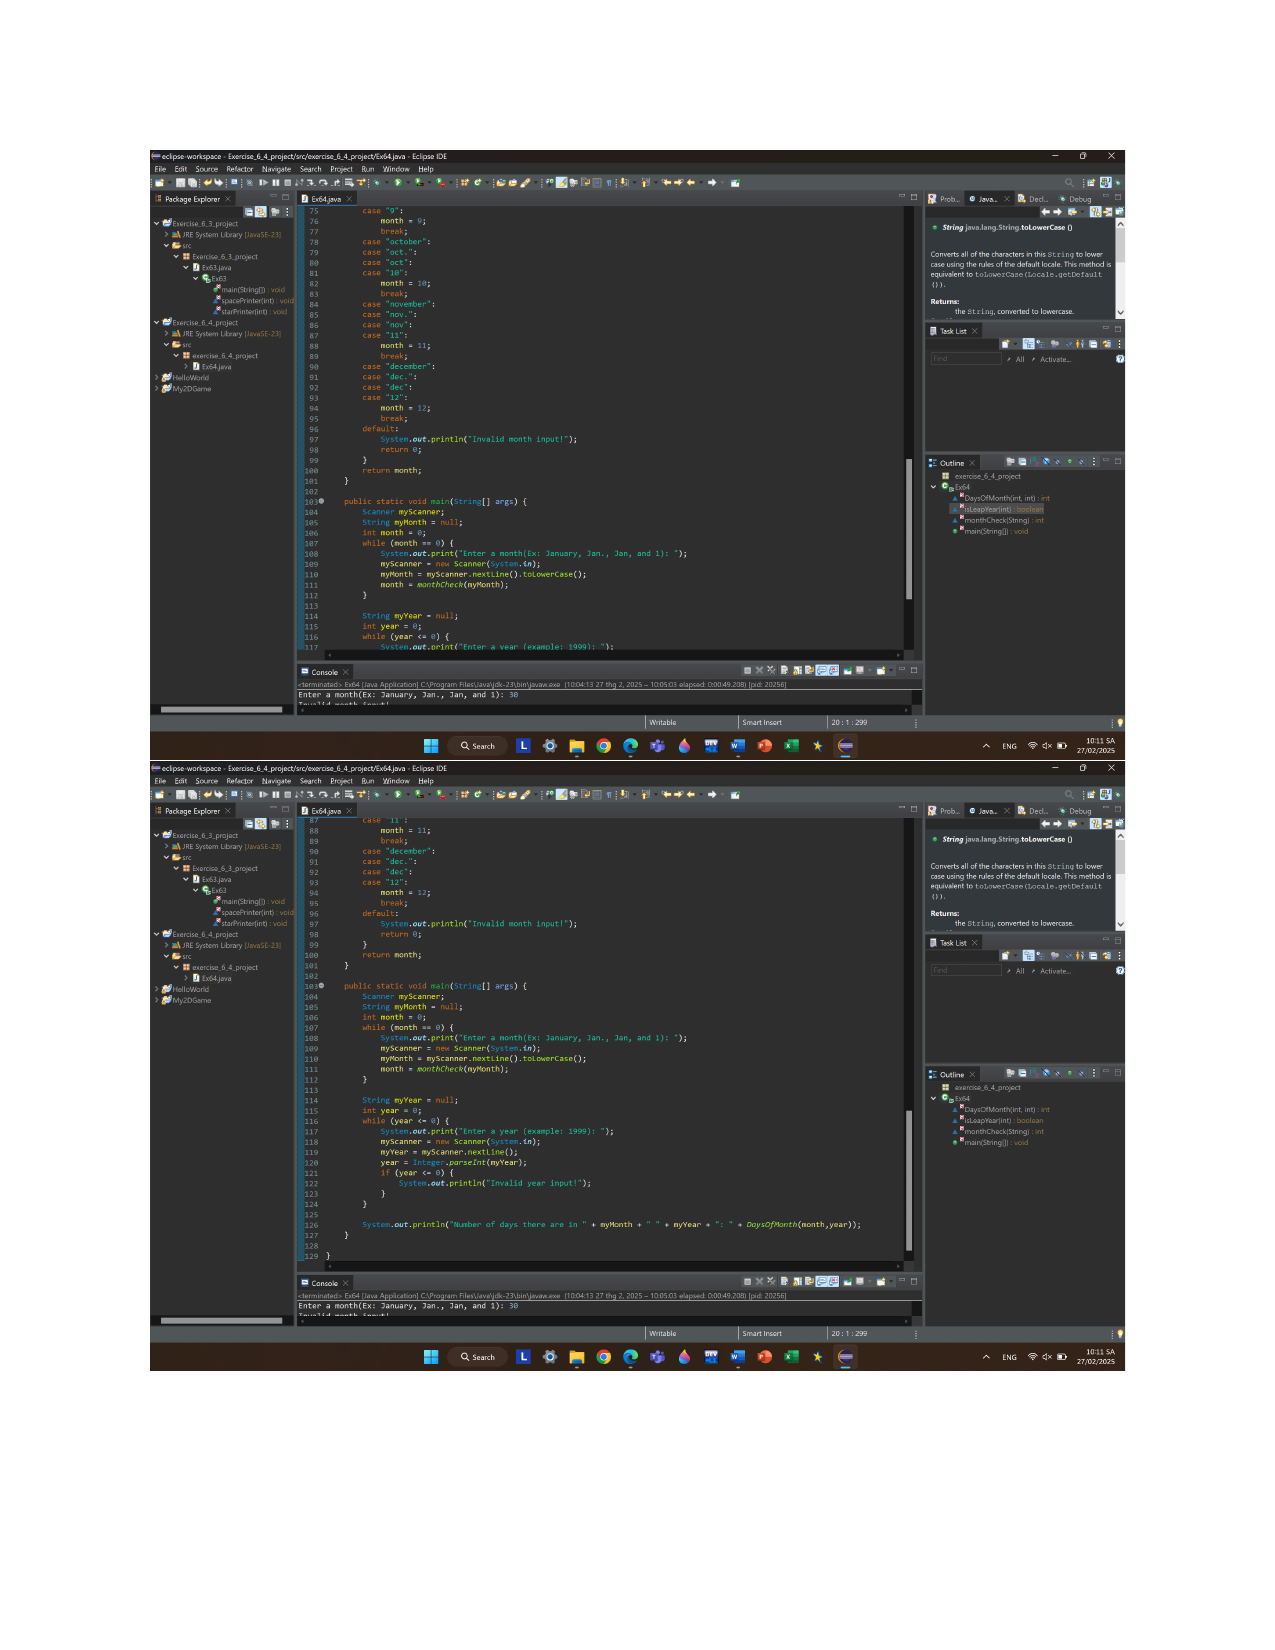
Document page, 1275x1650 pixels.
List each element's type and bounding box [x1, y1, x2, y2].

picture [150, 761, 1125, 1371]
picture [150, 150, 1125, 760]
